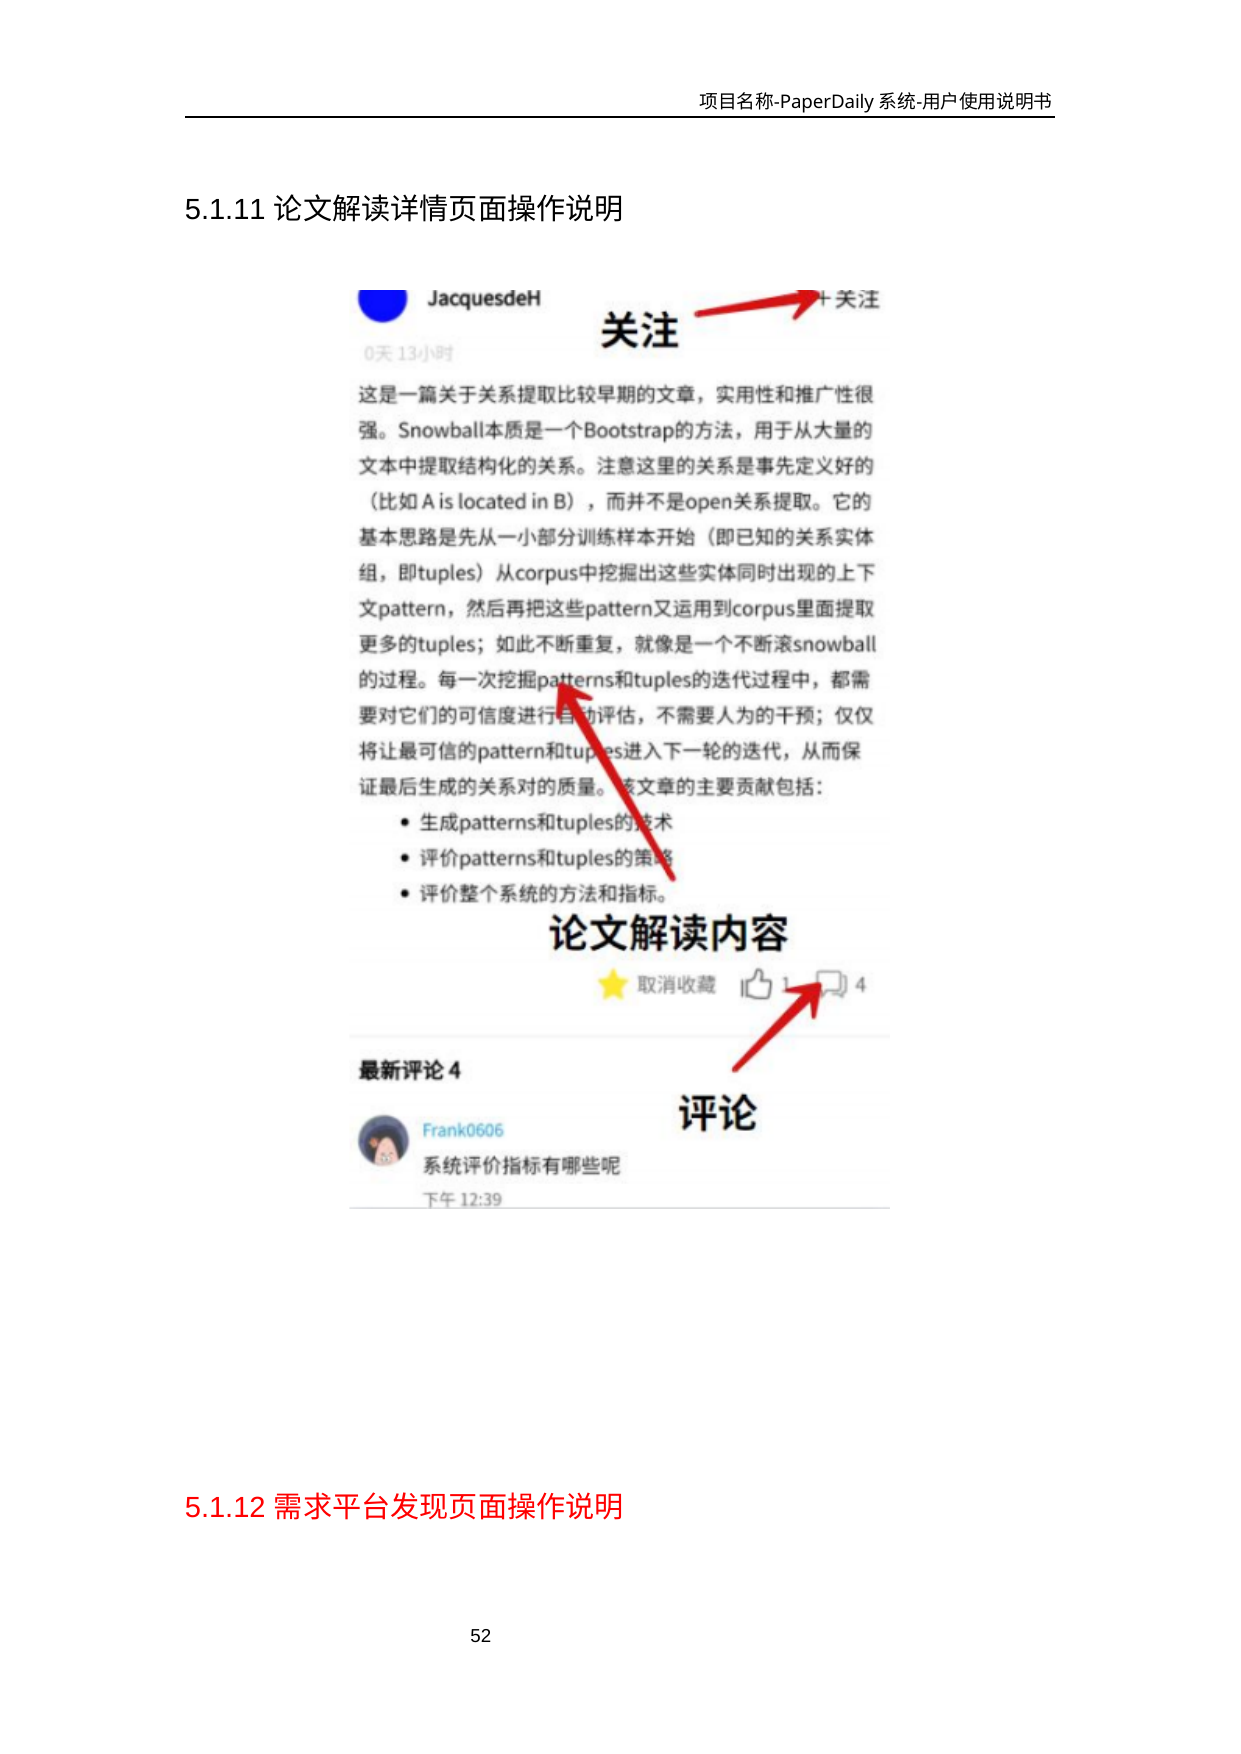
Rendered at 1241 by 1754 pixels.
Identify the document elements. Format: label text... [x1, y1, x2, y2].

picture [349, 290, 890, 1209]
subtitle 5.1.12 需求平台发现页面操作说明 [184, 1484, 1056, 1526]
subtitle 5.1.11 论文解读详情页面操作说明 [184, 186, 1056, 228]
